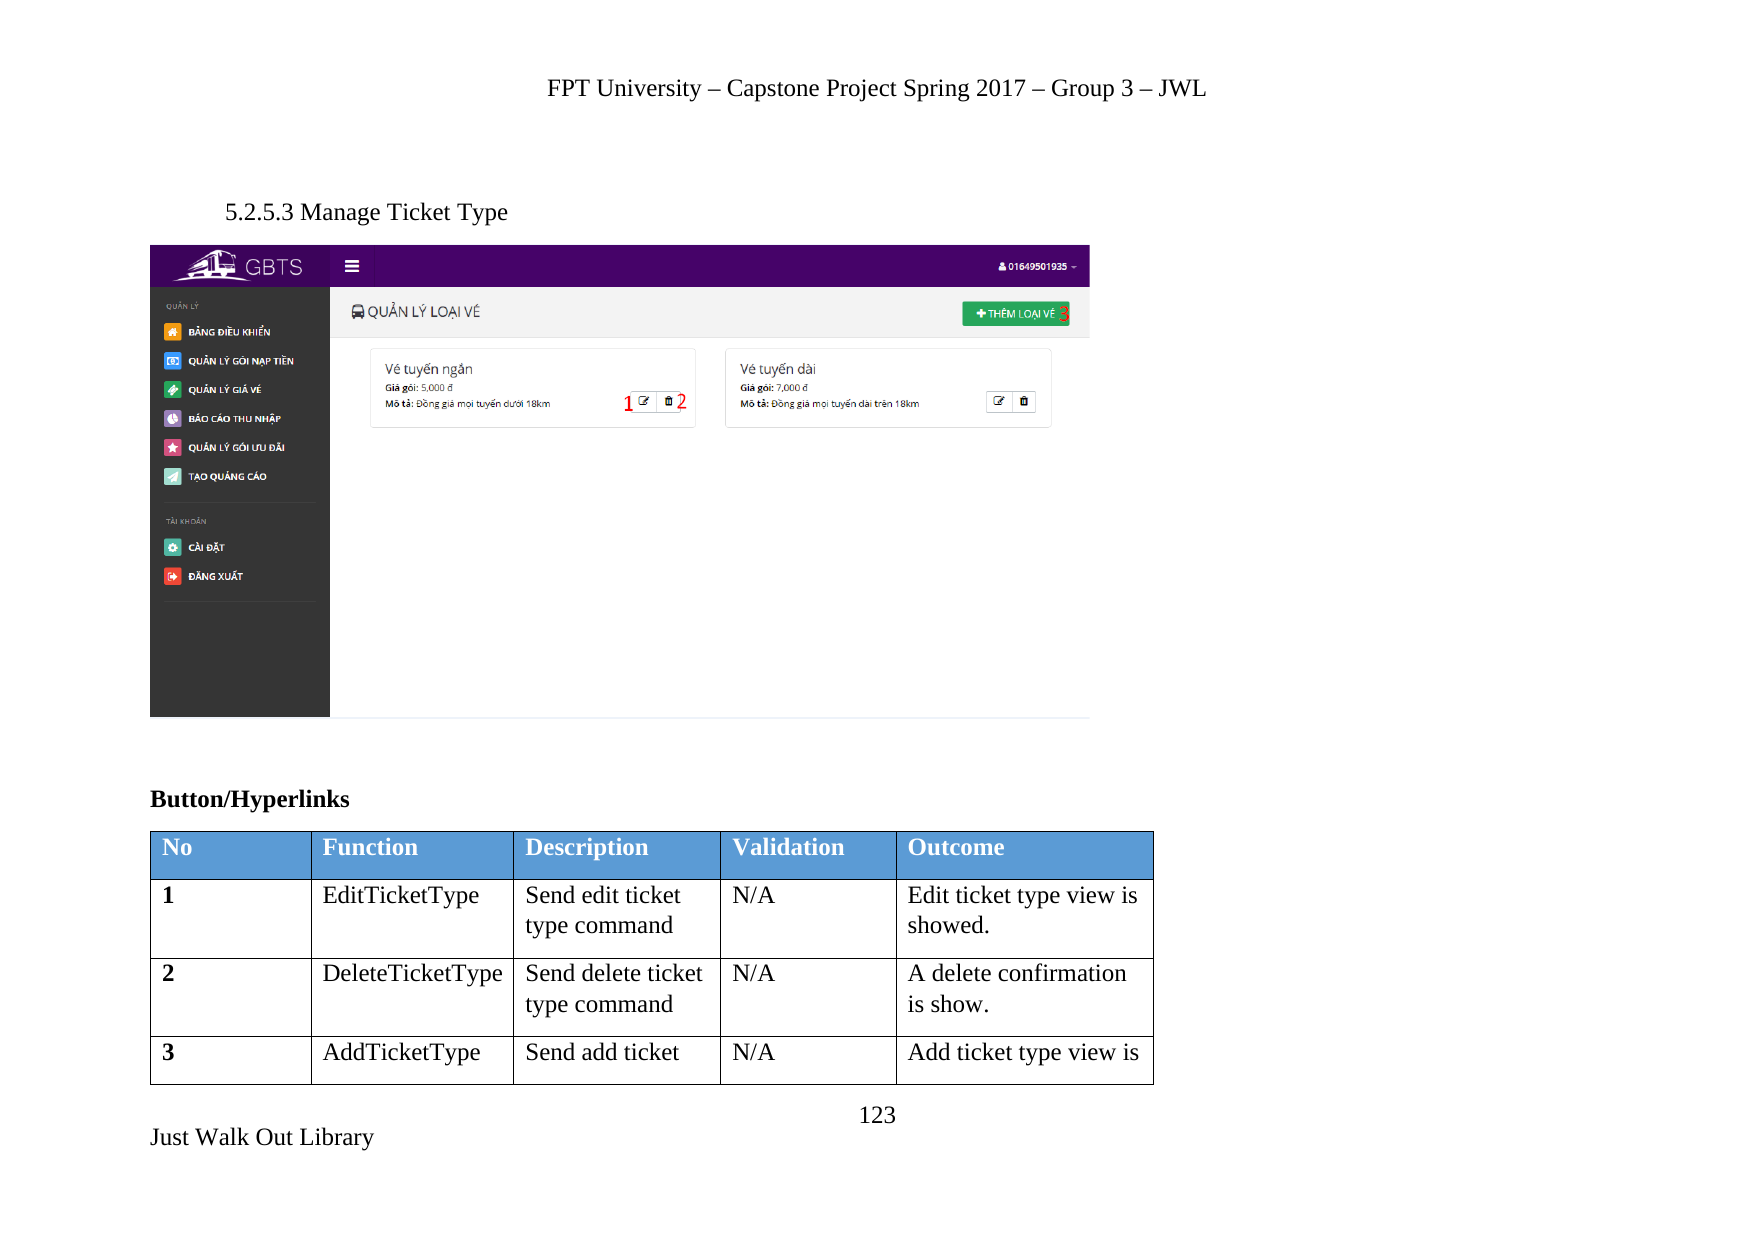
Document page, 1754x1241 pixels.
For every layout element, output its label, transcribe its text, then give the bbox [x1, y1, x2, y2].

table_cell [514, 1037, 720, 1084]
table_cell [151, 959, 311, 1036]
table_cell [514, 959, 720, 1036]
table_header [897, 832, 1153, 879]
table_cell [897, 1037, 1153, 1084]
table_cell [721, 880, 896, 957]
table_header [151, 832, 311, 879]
text Button/Hyperlinks [150, 784, 1604, 812]
picture [150, 244, 1090, 719]
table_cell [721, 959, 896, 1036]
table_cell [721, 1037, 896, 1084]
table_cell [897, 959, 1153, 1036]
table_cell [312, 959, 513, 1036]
text 5.2.5.3 Manage Ticket Type [150, 197, 1604, 226]
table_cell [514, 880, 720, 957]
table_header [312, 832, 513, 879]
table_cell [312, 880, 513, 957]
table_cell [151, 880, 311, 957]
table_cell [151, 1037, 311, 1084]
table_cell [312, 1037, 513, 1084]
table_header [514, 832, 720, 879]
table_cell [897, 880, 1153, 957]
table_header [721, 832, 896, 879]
